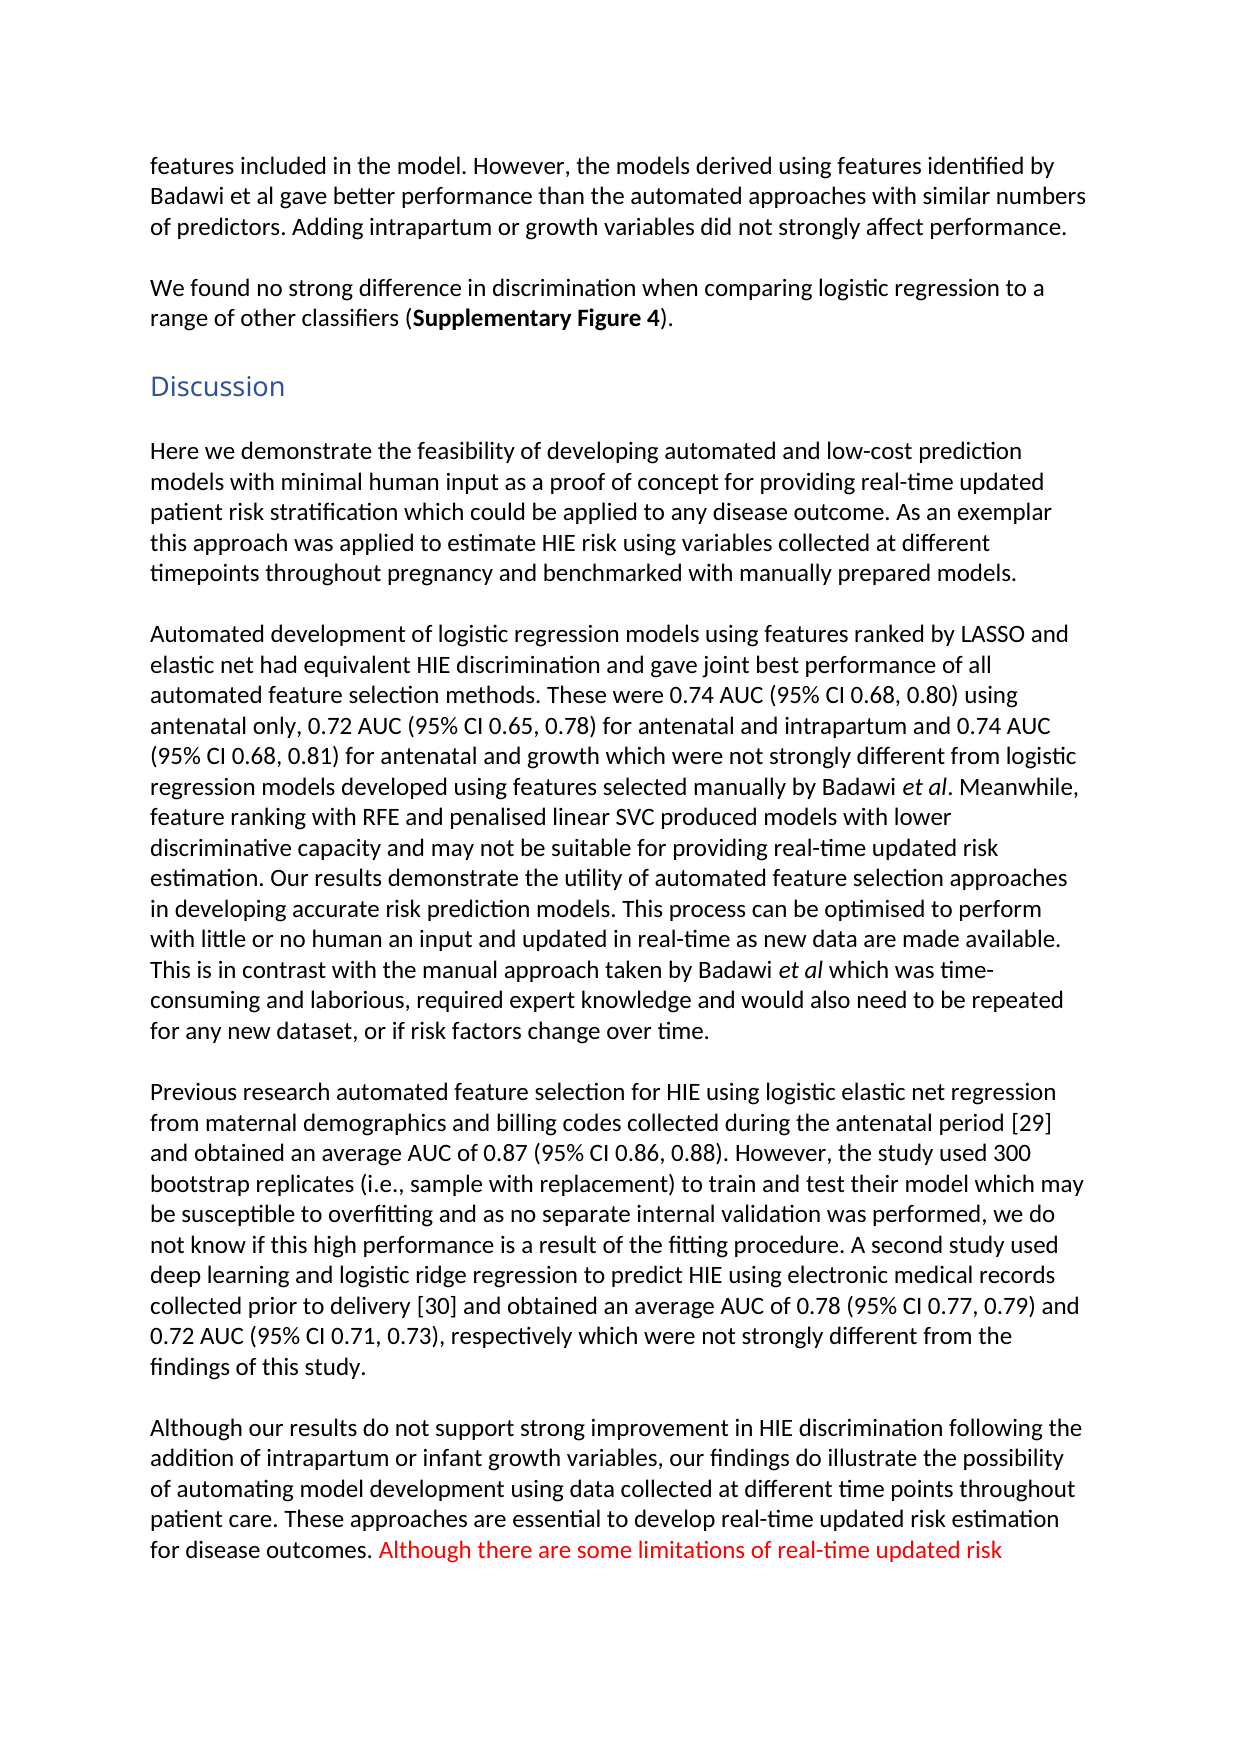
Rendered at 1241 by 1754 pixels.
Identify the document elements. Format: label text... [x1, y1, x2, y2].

text Previous research automated feature selection for HIE using logistic elastic net regression from maternal demographics and billing codes collected during the antenatal period [29] and obtained an average AUC of 0.87 (95% CI 0.86, 0.88). However, the study used 300 bootstrap replicates (i.e., sample with replacement) to train and test their model which may be susceptible to overfitting and as no separate internal validation was performed, we do not know if this high performance is a result of the fitting procedure. A second study used deep learning and logistic ridge regression to predict HIE using electronic medical records collected prior to delivery [30] and obtained an average AUC of 0.78 (95% CI 0.77, 0.79) and 0.72 AUC (95% CI 0.71, 0.73), respectively which were not strongly different from the findings of this study. [150, 1076, 1090, 1381]
subtitle Discussion [150, 368, 1090, 405]
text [150, 1412, 1090, 1564]
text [150, 150, 1090, 242]
text Here we demonstrate the feasibility of developing automated and low-cost prediction models with minimal human input as a proof of concept for providing real-time updated patient risk stratification which could be applied to any disease outcome. As an exemplar this approach was applied to estimate HIE risk using variables collected at different timepoints throughout pregnancy and benchmarked with manually prepared models. [150, 435, 1090, 588]
text We found no strong difference in discrimination when comparing logistic regression to a range of other classifiers (Supplementary Figure 4). [150, 272, 1090, 333]
text Automated development of logistic regression models using features ranked by LASSO and elastic net had equivalent HIE discrimination and gave joint best performance of all automated feature selection methods. These were 0.74 AUC (95% CI 0.68, 0.80) using antenatal only, 0.72 AUC (95% CI 0.65, 0.78) for antenatal and intrapartum and 0.74 AUC (95% CI 0.68, 0.81) for antenatal and growth which were not strongly different from logistic regression models developed using features selected manually by Badawi et al. Meanwhile, feature ranking with RFE and penalised linear SVC produced models with lower discriminative capacity and may not be suitable for providing real-time updated risk estimation. Our results demonstrate the utility of automated feature selection approaches in developing accurate risk prediction models. This process can be optimised to perform with little or no human an input and updated in real-time as new data are made available. This is in contrast with the manual approach taken by Badawi et al which was time-consuming and laborious, required expert knowledge and would also need to be repeated for any new dataset, or if risk factors change over time. [150, 618, 1090, 1046]
